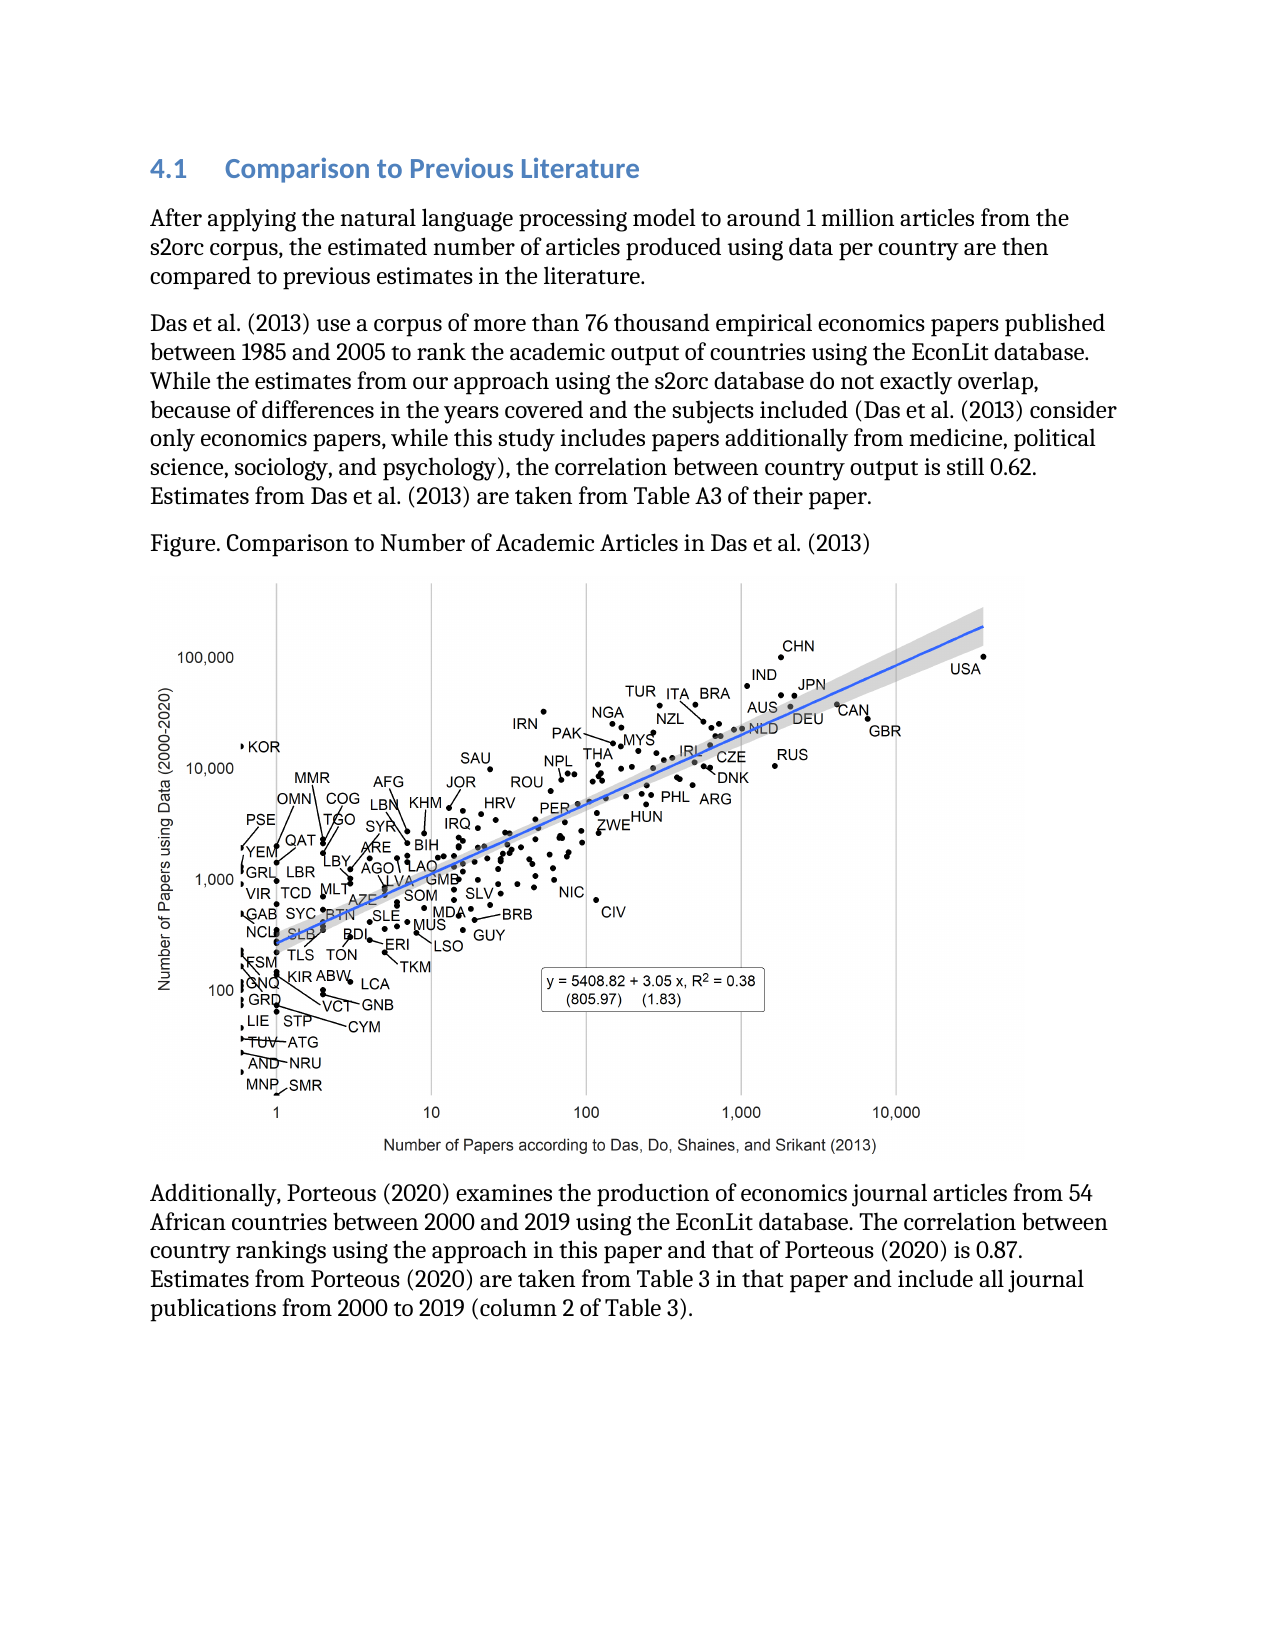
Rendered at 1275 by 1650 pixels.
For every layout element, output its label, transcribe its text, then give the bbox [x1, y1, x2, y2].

text Figure. Comparison to Number of Academic Articles in Das et al. (2013) [150, 529, 1125, 558]
picture [150, 576, 1025, 1161]
text Das et al. (2013) use a corpus of more than 76 thousand empirical economics papers published between 1985 and 2005 to rank the academic output of countries using the EconLit database. While the estimates from our approach using the s2orc database do not exactly overlap, because of differences in the years covered and the subjects included (Das et al. (2013) consider only economics papers, while this study includes papers additionally from medicine, political science, sociology, and psychology), the correlation between country output is still 0.62. Estimates from Das et al. (2013) are taken from Table A3 of their paper. [150, 309, 1125, 511]
text After applying the natural language processing model to around 1 million articles from the s2orc corpus, the estimated number of articles produced using data per country are then compared to previous estimates in the literature. [150, 204, 1125, 291]
text Additionally, Porteous (2020) examines the production of economics journal articles from 54 African countries between 2000 and 2019 using the EconLit database. The correlation between country rankings using the approach in this paper and that of Porteous (2020) is 0.87. Estimates from Porteous (2020) are taken from Table 3 in that paper and include all journal publications from 2000 to 2019 (column 2 of Table 3). [150, 1179, 1125, 1323]
subtitle 4.1 Comparison to Previous Literature [150, 150, 1125, 186]
